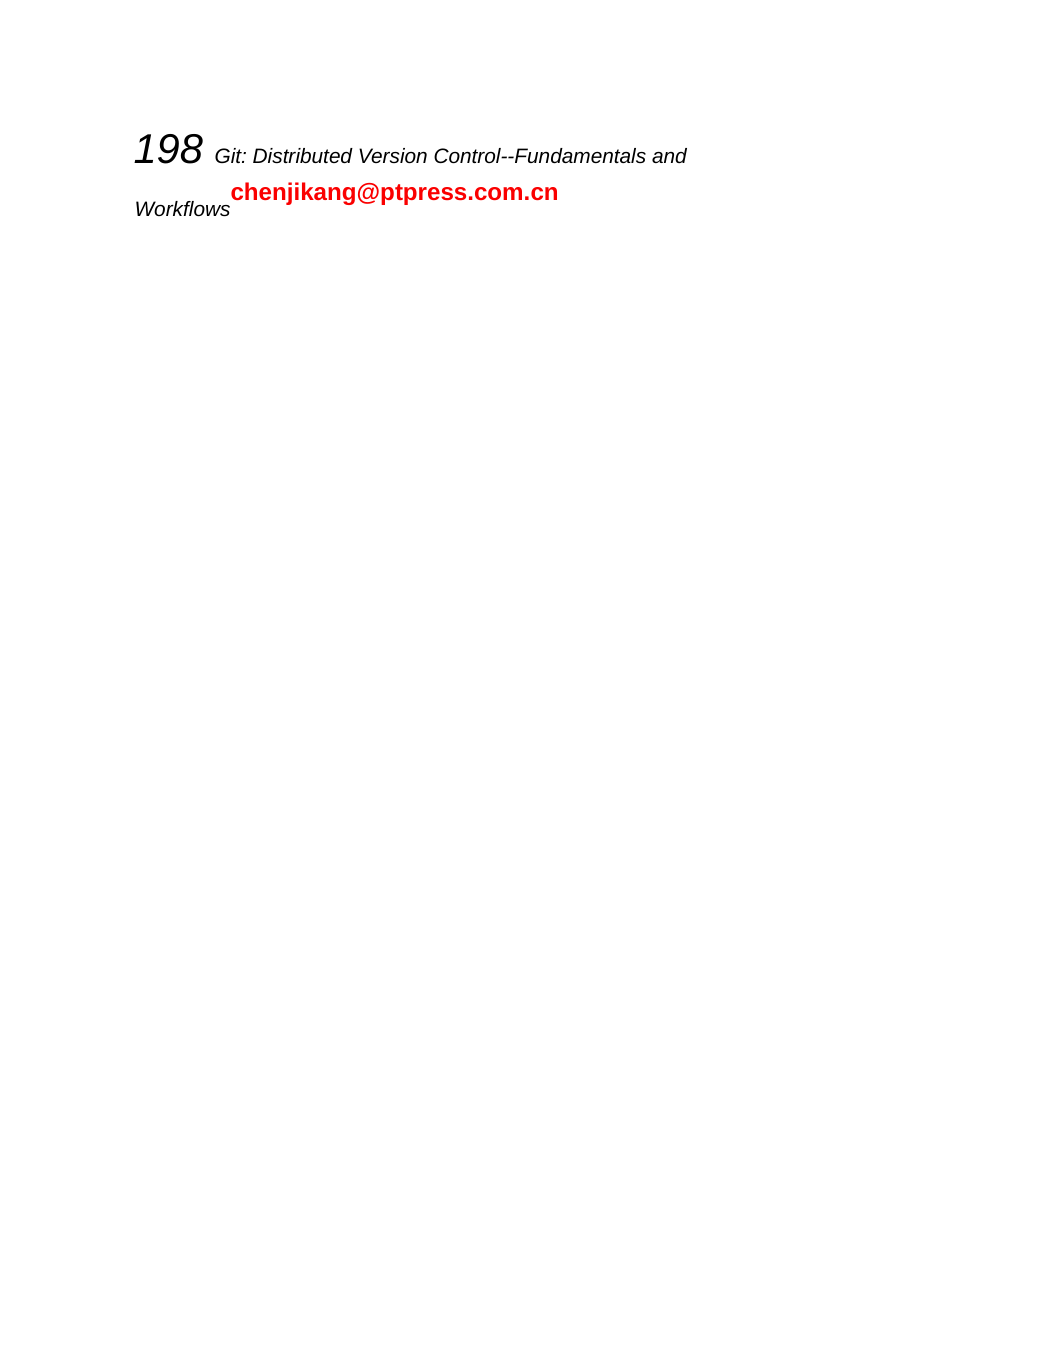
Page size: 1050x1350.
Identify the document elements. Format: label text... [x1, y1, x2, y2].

text 198 Git: Distributed Version Control--Fundamentals and Workflowschenjikang@ptpress.com.cn [133, 124, 998, 225]
